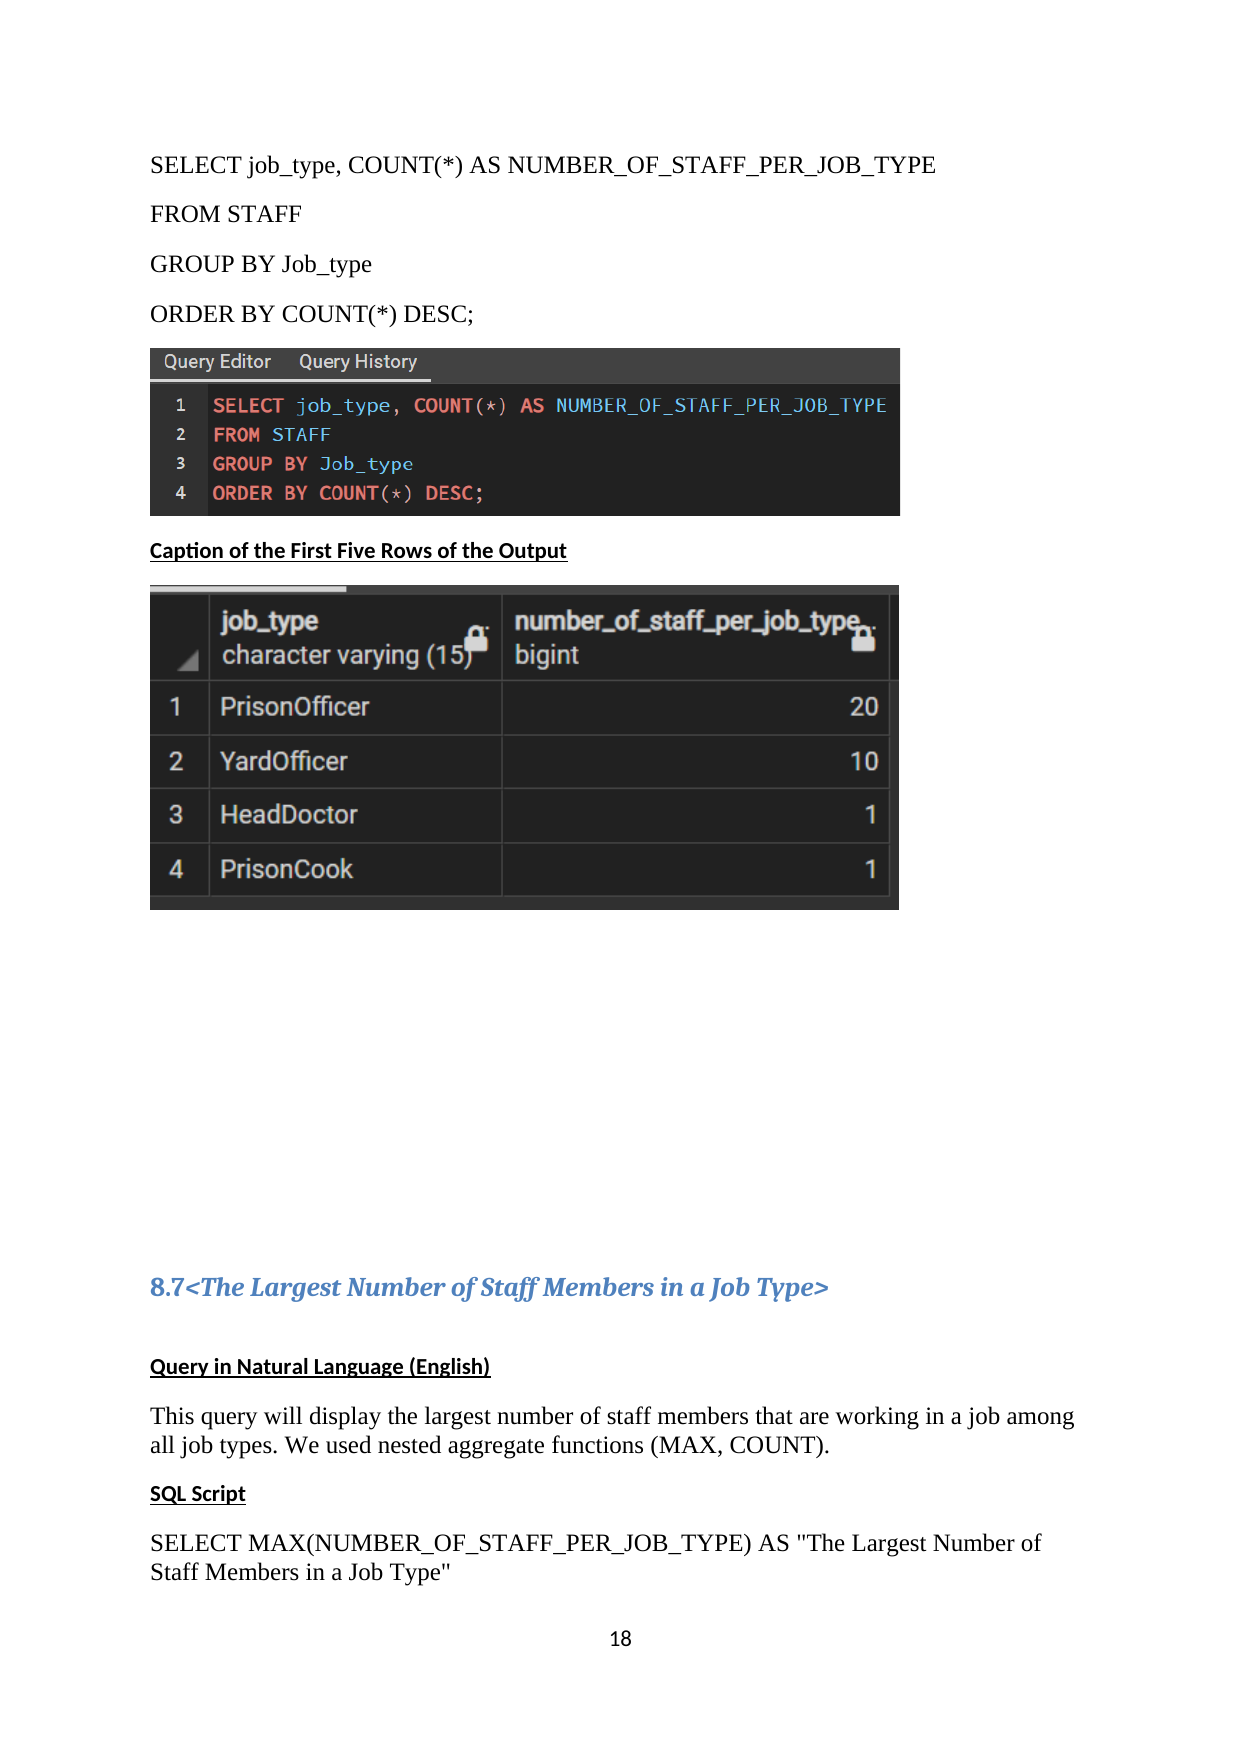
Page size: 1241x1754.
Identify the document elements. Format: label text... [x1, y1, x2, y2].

text SELECT job_type, COUNT(*) AS NUMBER_OF_STAFF_PER_JOB_TYPE [150, 150, 1090, 179]
text FROM STAFF [150, 199, 1090, 228]
text This query will display the largest number of staff members that are working in a job among all job types. We used nested aggregate functions (MAX, COUNT). [150, 1401, 1090, 1459]
picture [150, 348, 901, 516]
text Caption of the First Five Rows of the Output [150, 536, 1090, 564]
text Query in Natural Language (English) [150, 1352, 1090, 1380]
text SQL Script [150, 1479, 1090, 1507]
picture [150, 585, 899, 910]
text GROUP BY Job_type [150, 249, 1090, 278]
text ORDER BY COUNT(*) DESC; [150, 299, 1090, 327]
text SELECT MAX(NUMBER_OF_STAFF_PER_JOB_TYPE) AS "The Largest Number of Staff Members in a Job Type" [150, 1528, 1090, 1586]
subtitle 8.7<The Largest Number of Staff Members in a Job Type> [150, 1272, 1090, 1303]
